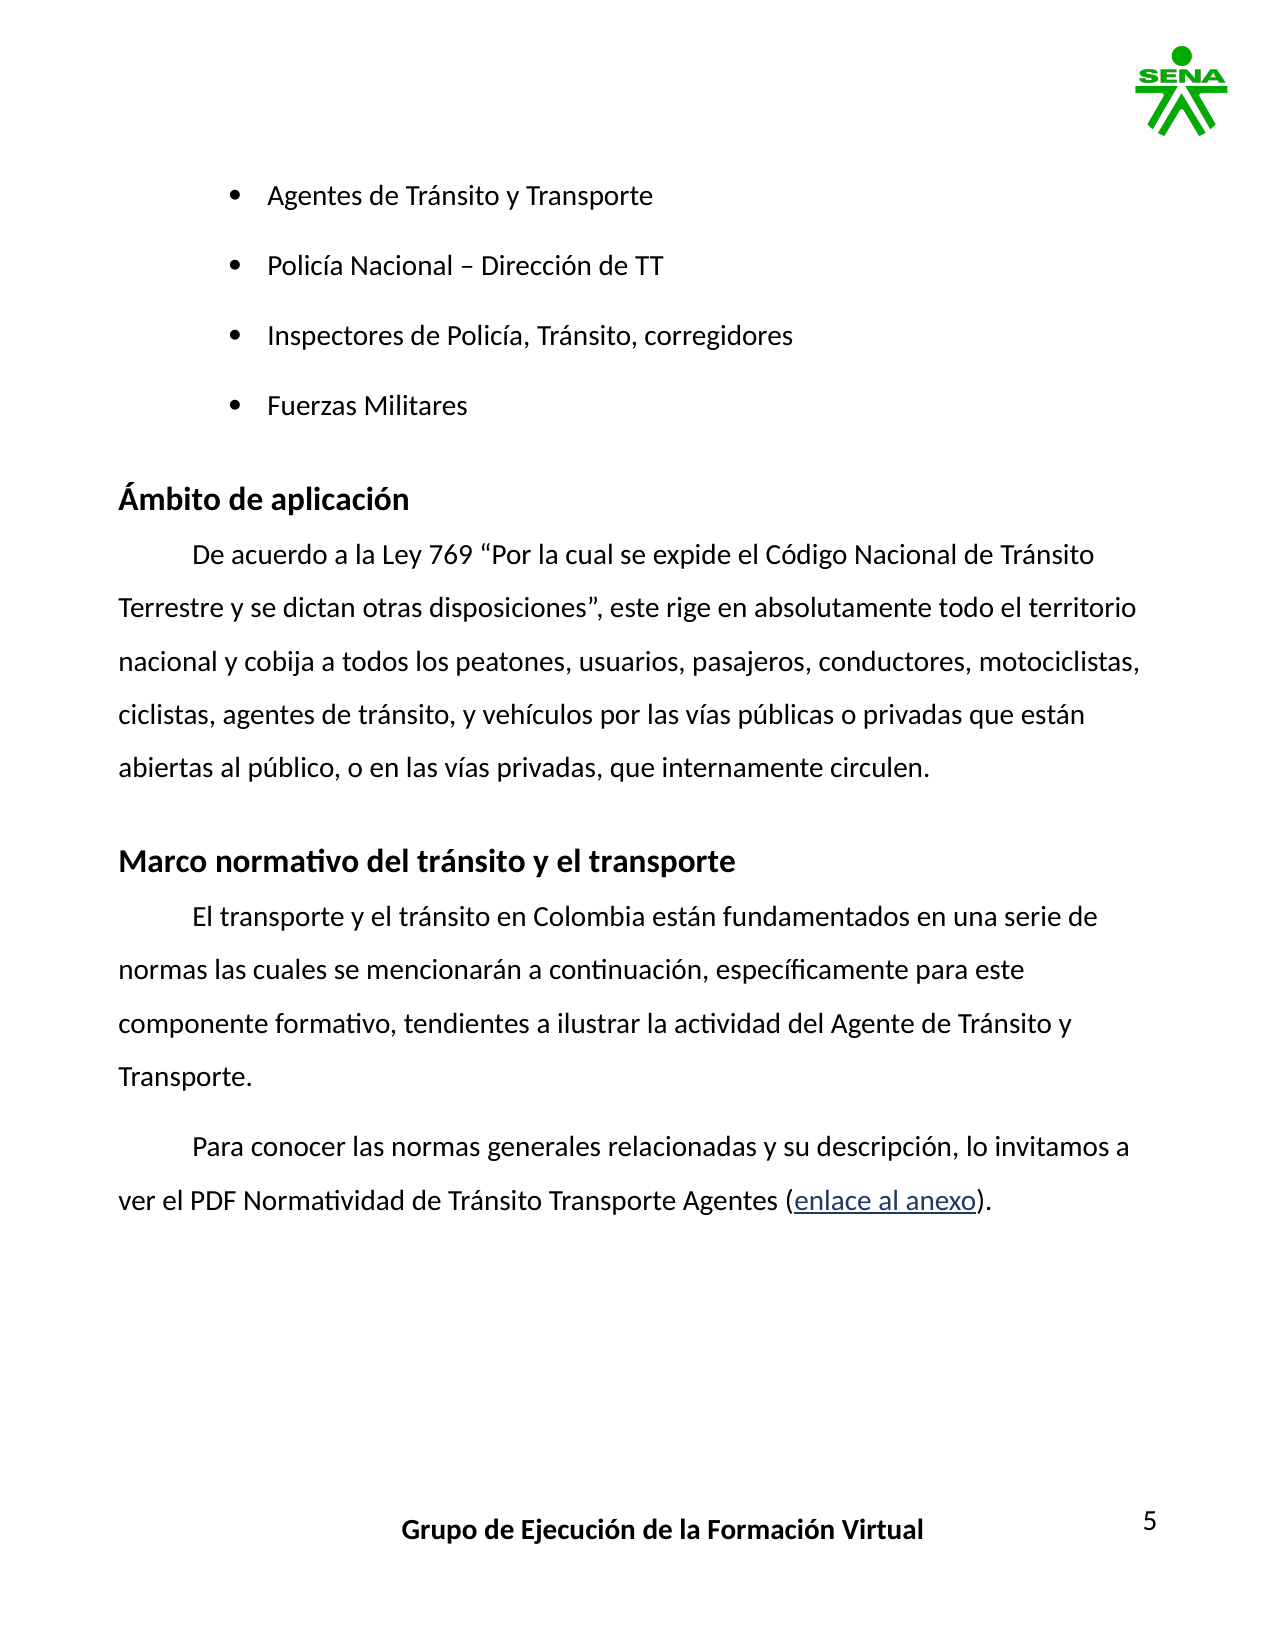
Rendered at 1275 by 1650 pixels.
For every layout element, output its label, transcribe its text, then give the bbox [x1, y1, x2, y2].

picture [1135, 46, 1228, 136]
list Agentes de Tránsito y Transporte [230, 177, 1157, 213]
list Policía Nacional – Dirección de TT [230, 247, 1157, 283]
text Para conocer las normas generales relacionadas y su descripción, lo invitamos a ver el PDF Normatividad de Tránsito Transporte Agentes (enlace al anexo). [118, 1128, 1157, 1217]
subtitle Ámbito de aplicación [118, 478, 1157, 519]
list Fuerzas Militares [230, 387, 1157, 423]
text El transporte y el tránsito en Colombia están fundamentados en una serie de normas las cuales se mencionarán a continuación, específicamente para este componente formativo, tendientes a ilustrar la actividad del Agente de Tránsito y Transporte. [118, 898, 1157, 1094]
subtitle Marco normativo del tránsito y el transporte [118, 841, 1157, 881]
list Inspectores de Policía, Tránsito, corregidores [230, 317, 1157, 353]
text De acuerdo a la Ley 769 “Por la cual se expide el Código Nacional de Tránsito Terrestre y se dictan otras disposiciones”, este rige en absolutamente todo el territorio nacional y cobija a todos los peatones, usuarios, pasajeros, conductores, motociclistas, ciclistas, agentes de tránsito, y vehículos por las vías públicas o privadas que están abiertas al público, o en las vías privadas, que internamente circulen. [118, 536, 1157, 785]
